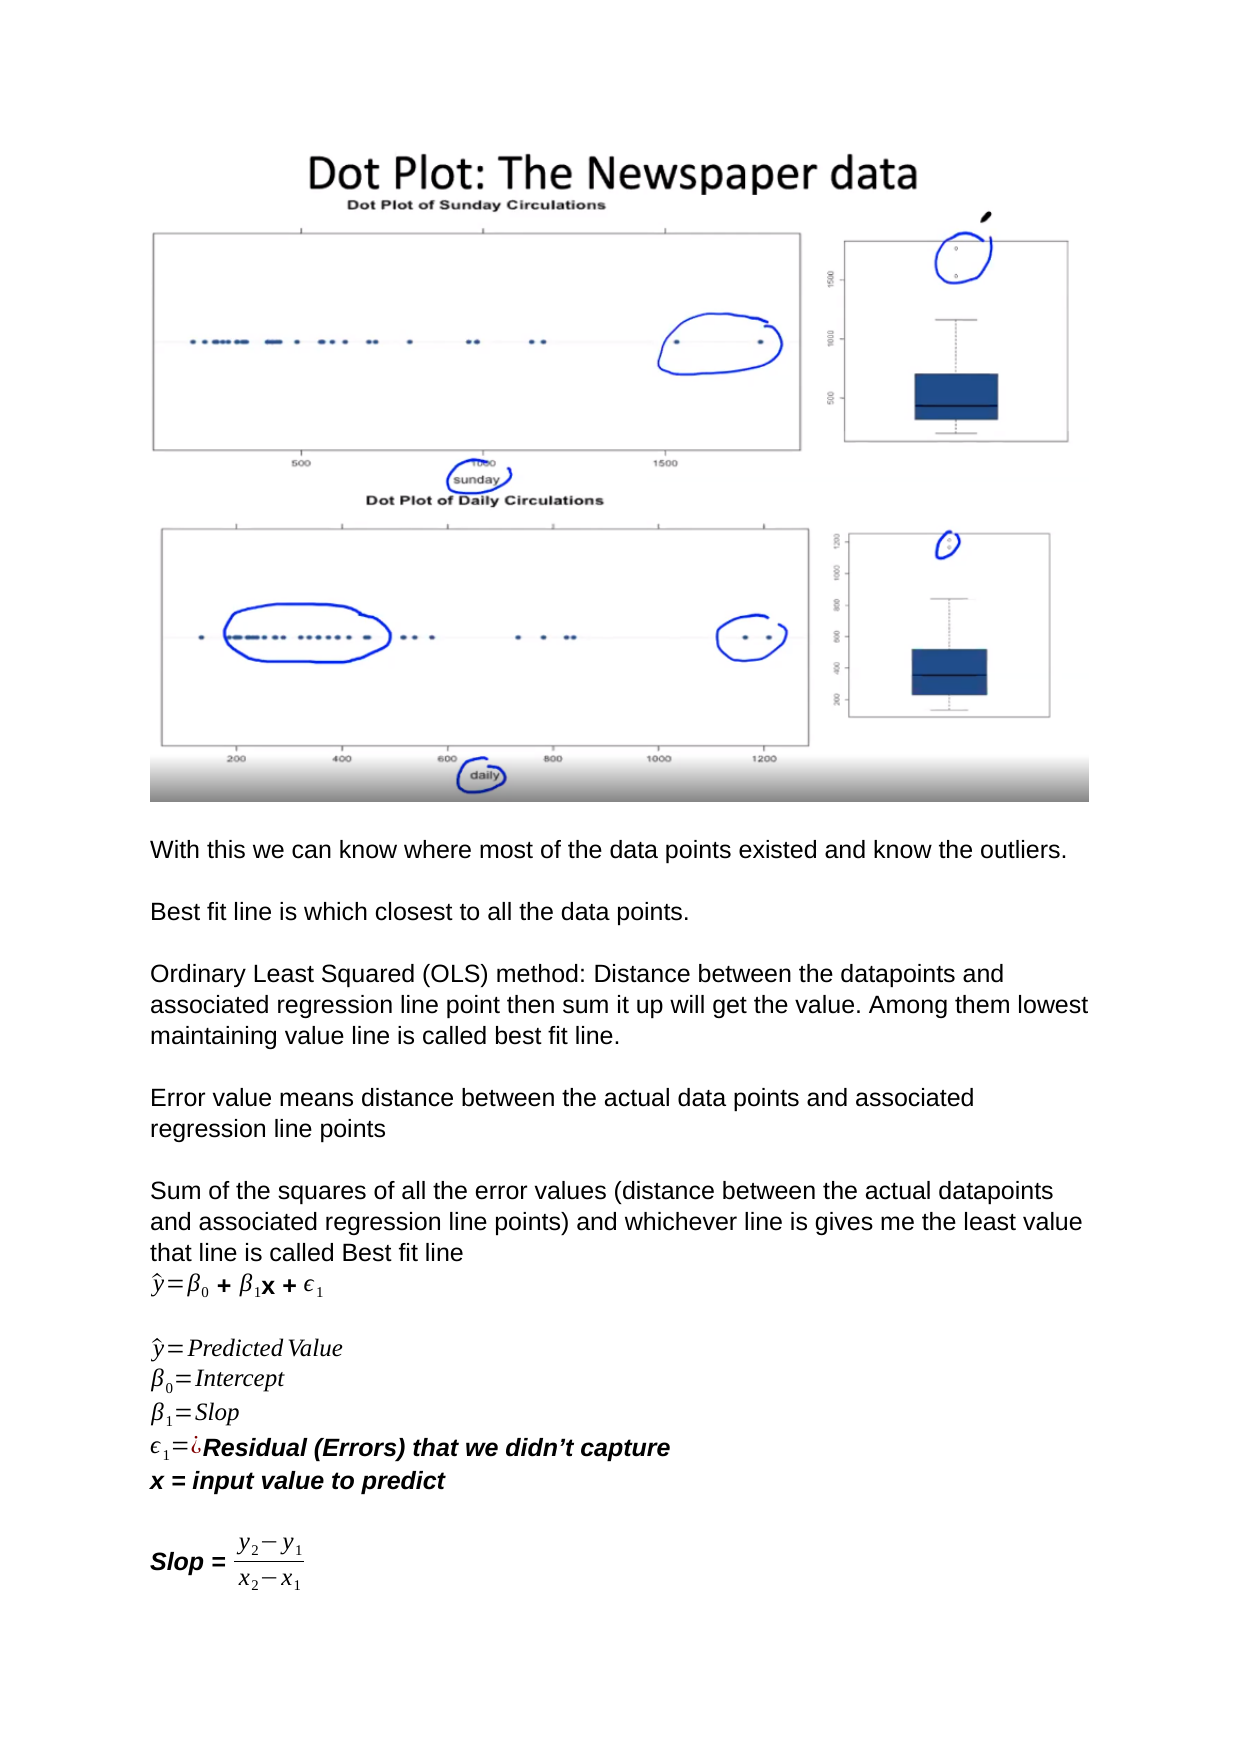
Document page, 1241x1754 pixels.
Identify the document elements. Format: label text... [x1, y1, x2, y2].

list x = input value to predict [150, 1466, 1090, 1494]
list Best fit line is which closest to all the data points. [150, 897, 1090, 926]
list Slop = [150, 1528, 1090, 1594]
list With this we can know where most of the data points existed and know the outliers. [150, 835, 1090, 863]
list Residual (Errors) that we didn’t capture [150, 1432, 1090, 1463]
list Sum of the squares of all the error values (distance between the actual datapoints and associated regression line points) and whichever line is gives me the least value that line is called Best fit line [150, 1176, 1090, 1267]
list + x + [150, 1269, 1090, 1301]
list Error value means distance between the actual data points and associated regression line points [150, 1083, 1090, 1143]
picture [150, 150, 1089, 802]
list Ordinary Least Squared (OLS) method: Distance between the datapoints and associated regression line point then sum it up will get the value. Among them lowest maintaining value line is called best fit line. [150, 959, 1090, 1050]
